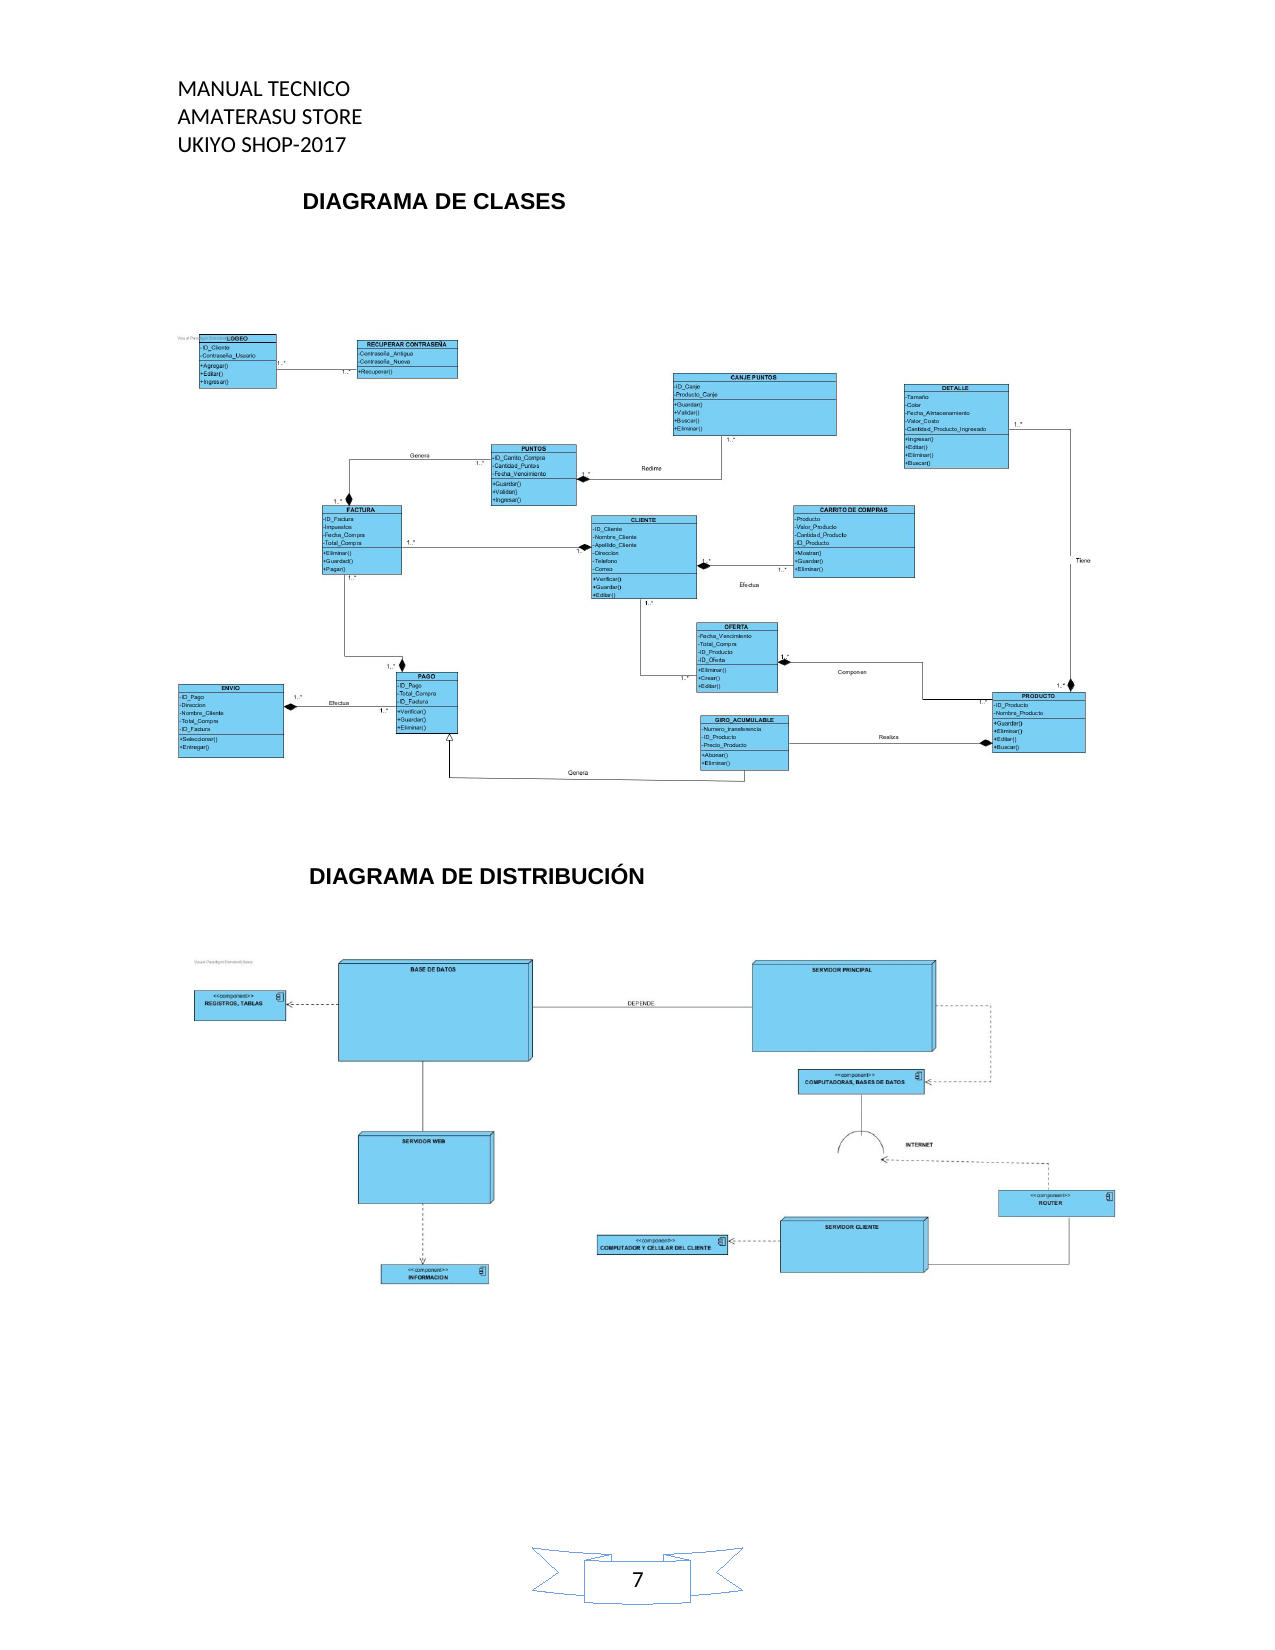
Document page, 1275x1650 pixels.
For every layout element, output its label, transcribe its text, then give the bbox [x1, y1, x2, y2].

picture [194, 958, 1117, 1286]
list DIAGRAMA DE CLASES [290, 188, 1098, 214]
picture [177, 334, 1098, 783]
list DIAGRAMA DE DISTRIBUCIÓN [290, 863, 1098, 889]
